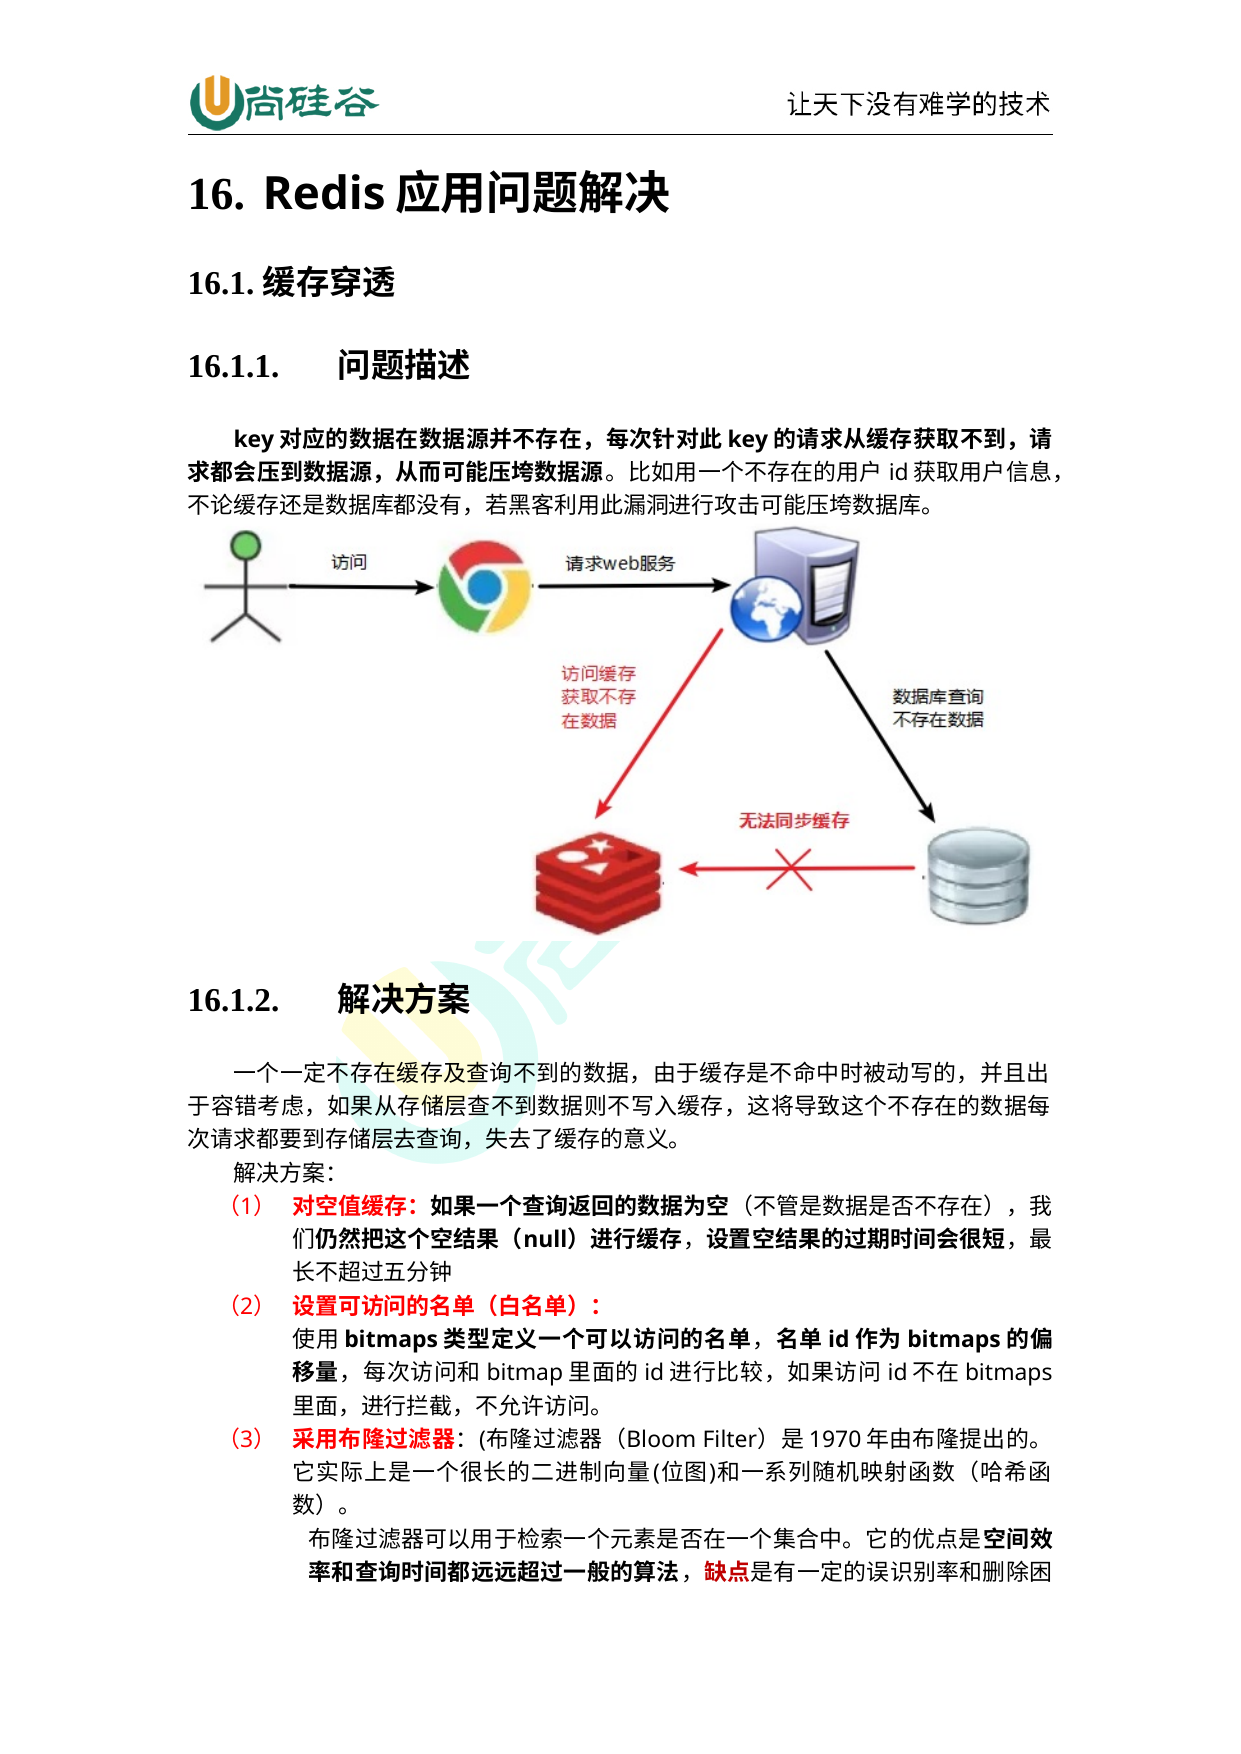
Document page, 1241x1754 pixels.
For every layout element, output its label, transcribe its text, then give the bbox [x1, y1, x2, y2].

list 问题描述 [187, 338, 1053, 387]
list 设置可访问的名单（白名单）： [217, 1287, 1053, 1321]
list Redis应用问题解决 [187, 156, 1053, 223]
picture [187, 520, 1053, 941]
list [308, 1521, 1053, 1587]
list 采用布隆过滤器：(布隆过滤器（Bloom Filter）是1970年由布隆提出的。它实际上是一个很长的二进制向量(位图)和一系列随机映射函数（哈希函数）。 [217, 1421, 1053, 1521]
text key对应的数据在数据源并不存在，每次针对此key的请求从缓存获取不到，请求都会压到数据源，从而可能压垮数据源。比如用一个不存在的用户id获取用户信息，不论缓存还是数据库都没有，若黑客利用此漏洞进行攻击可能压垮数据库。 [187, 421, 1053, 520]
list 缓存穿透 [187, 256, 1053, 304]
list 对空值缓存：如果一个查询返回的数据为空（不管是数据是否不存在），我们仍然把这个空结果（null）进行缓存，设置空结果的过期时间会很短，最长不超过五分钟 [217, 1188, 1053, 1287]
text 一个一定不存在缓存及查询不到的数据，由于缓存是不命中时被动写的，并且出于容错考虑，如果从存储层查不到数据则不写入缓存，这将导致这个不存在的数据每次请求都要到存储层去查询，失去了缓存的意义。 [187, 1055, 1053, 1154]
text 解决方案： [187, 1154, 1053, 1188]
picture [187, 73, 1053, 132]
list 使用bitmaps类型定义一个可以访问的名单，名单id作为bitmaps的偏移量，每次访问和bitmap里面的id进行比较，如果访问id不在bitmaps里面，进行拦截，不允许访问。 [292, 1321, 1053, 1421]
list 解决方案 [187, 972, 1053, 1021]
